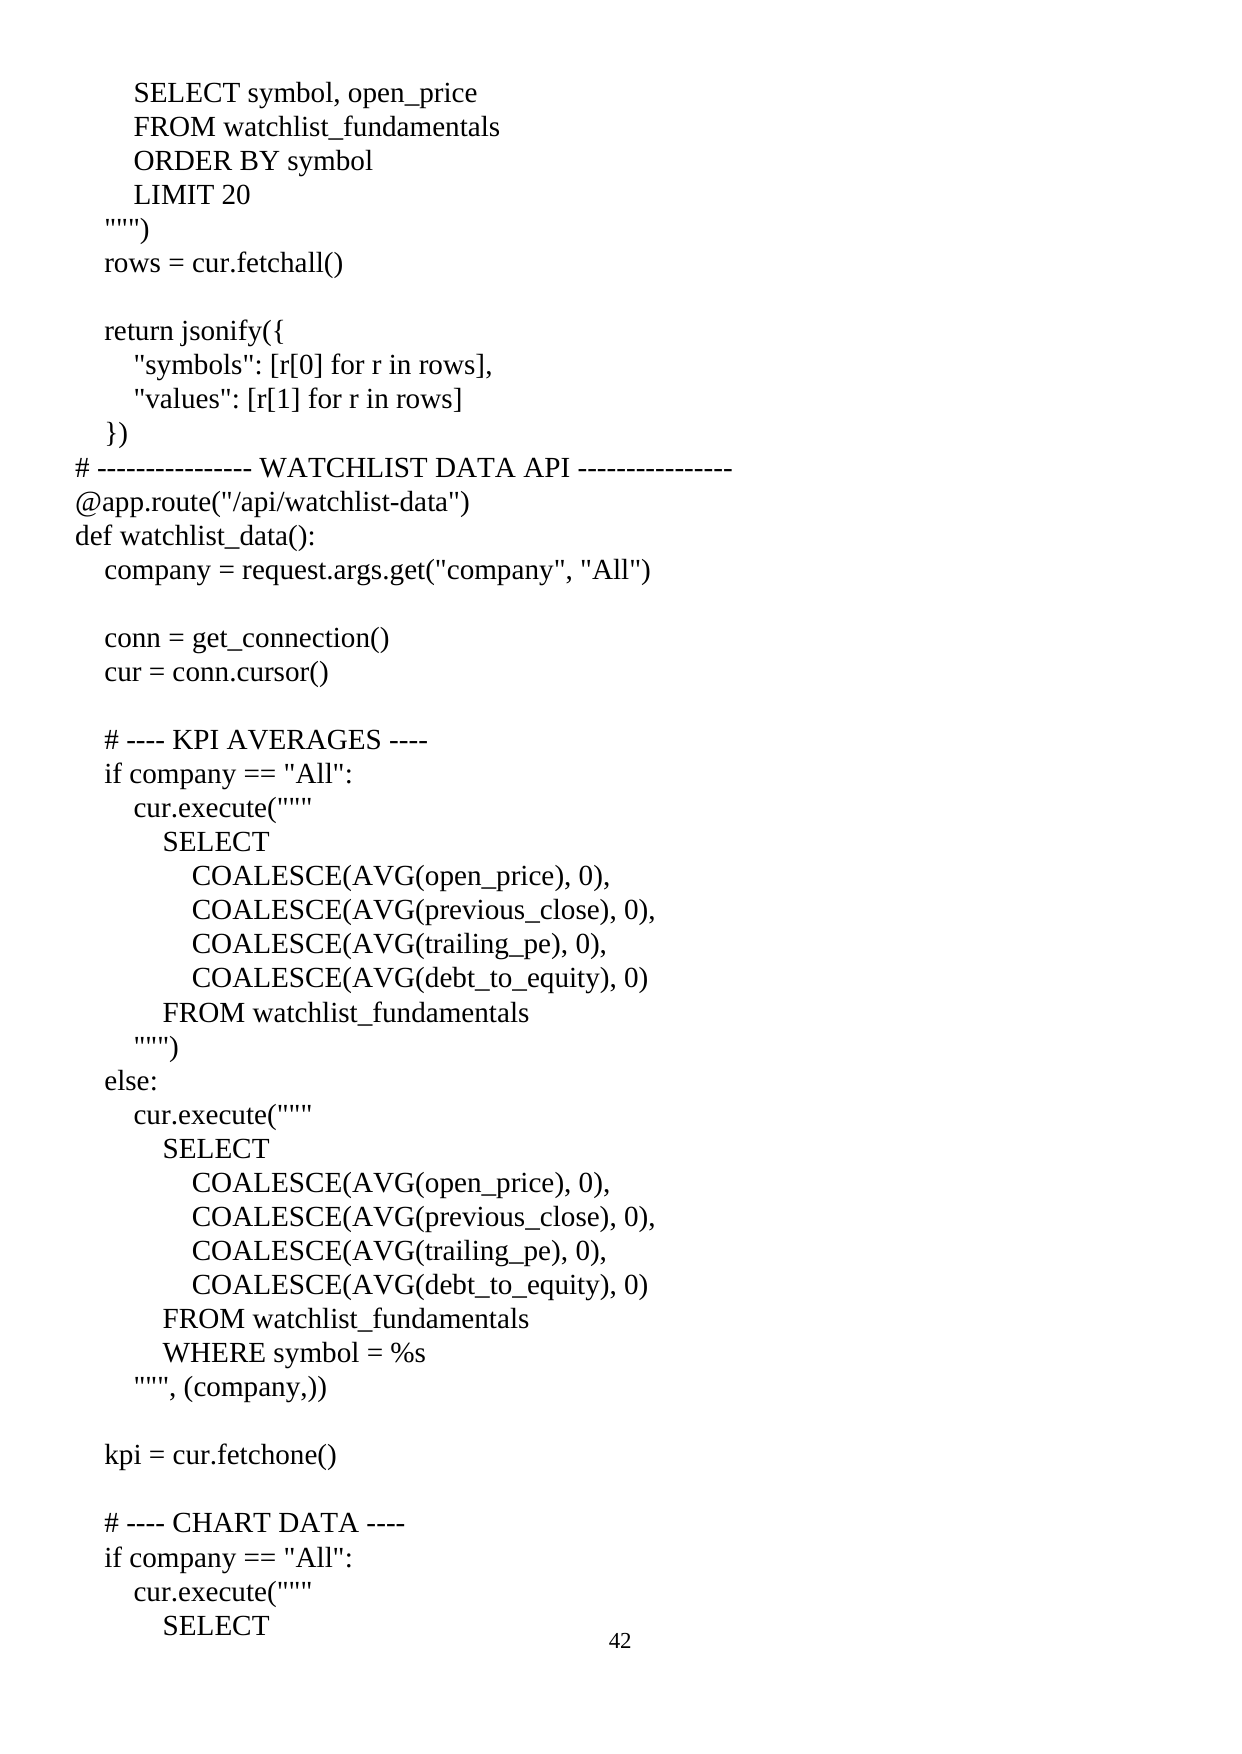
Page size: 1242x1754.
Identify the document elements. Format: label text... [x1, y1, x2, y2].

text COALESCE(AVG(previous_close), 0), [75, 892, 1167, 926]
text "values": [r[1] for r in rows] [75, 382, 1167, 415]
text cur.execute(""" [75, 790, 1167, 824]
text WHERE symbol = %s [75, 1335, 1167, 1369]
text COALESCE(AVG(trailing_pe), 0), [75, 927, 1167, 960]
text LIMIT 20 [75, 177, 1167, 211]
text company = request.args.get("company", "All") [75, 552, 1167, 585]
text if company == "All": [75, 1540, 1167, 1573]
text rows = cur.fetchall() [75, 245, 1167, 279]
text @app.route("/api/watchlist-data") [75, 484, 1167, 517]
text COALESCE(AVG(open_price), 0), [75, 858, 1167, 892]
text kpi = cur.fetchone() [75, 1437, 1167, 1471]
text SELECT [75, 1131, 1167, 1164]
text SELECT [75, 1608, 1167, 1641]
text # ---- CHART DATA ---- [75, 1506, 1167, 1539]
text """) [75, 1029, 1167, 1062]
text cur.execute(""" [75, 1574, 1167, 1607]
text COALESCE(AVG(debt_to_equity), 0) [75, 1267, 1167, 1301]
text COALESCE(AVG(debt_to_equity), 0) [75, 961, 1167, 994]
text else: [75, 1063, 1167, 1096]
text }) [75, 416, 1167, 449]
text FROM watchlist_fundamentals [75, 995, 1167, 1028]
text return jsonify({ [75, 313, 1167, 347]
text if company == "All": [75, 756, 1167, 790]
text # ---- KPI AVERAGES ---- [75, 722, 1167, 756]
text COALESCE(AVG(trailing_pe), 0), [75, 1233, 1167, 1267]
text """, (company,)) [75, 1369, 1167, 1403]
text COALESCE(AVG(previous_close), 0), [75, 1199, 1167, 1233]
text SELECT [75, 824, 1167, 858]
text ORDER BY symbol [75, 143, 1167, 177]
text SELECT symbol, open_price [75, 75, 1167, 108]
text COALESCE(AVG(open_price), 0), [75, 1165, 1167, 1198]
text cur.execute(""" [75, 1097, 1167, 1130]
text """) [75, 211, 1167, 245]
text conn = get_connection() [75, 620, 1167, 653]
text cur = conn.cursor() [75, 654, 1167, 688]
text "symbols": [r[0] for r in rows], [75, 347, 1167, 381]
text def watchlist_data(): [75, 518, 1167, 551]
text FROM watchlist_fundamentals [75, 109, 1167, 143]
text # ---------------- WATCHLIST DATA API ---------------- [75, 450, 1167, 483]
text FROM watchlist_fundamentals [75, 1301, 1167, 1335]
